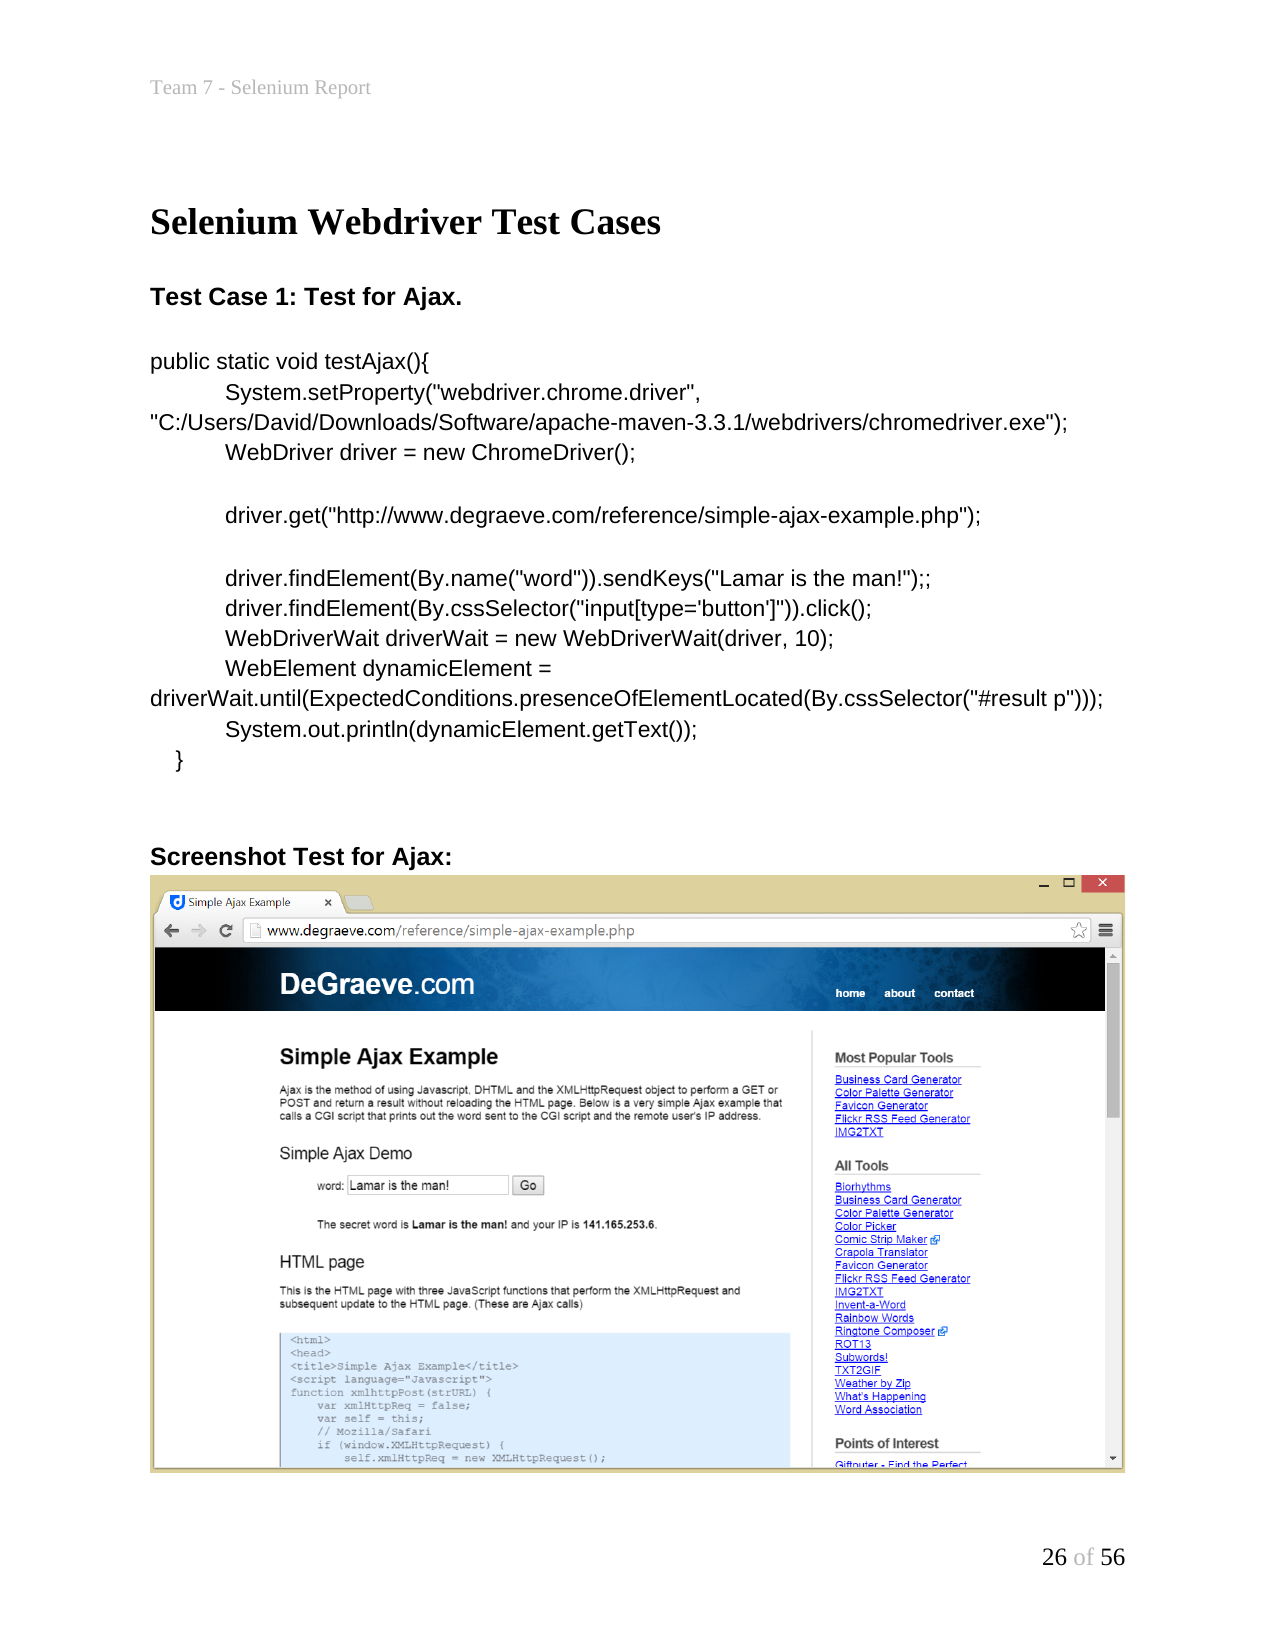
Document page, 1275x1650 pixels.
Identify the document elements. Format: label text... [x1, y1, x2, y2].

text WebDriver driver = new ChromeDriver(); [150, 439, 1125, 465]
text Test Case 1: Test for Ajax. [150, 282, 1125, 311]
text } [150, 746, 1125, 772]
text System.setProperty("webdriver.chrome.driver", "C:/Users/David/Downloads/Software/apache-maven-3.3.1/webdrivers/chromedriver.exe"); [150, 378, 1125, 435]
text driver.get("http://www.degraeve.com/reference/simple-ajax-example.php"); [150, 502, 1125, 528]
text Screenshot Test for Ajax: [150, 842, 1125, 871]
text driver.findElement(By.name("word")).sendKeys("Lamar is the man!");; [150, 564, 1125, 591]
text public static void testAjax(){ [150, 348, 1125, 374]
picture [150, 875, 1125, 1473]
text driver.findElement(By.cssSelector("input[type='button']")).click(); [150, 595, 1125, 621]
text System.out.println(dynamicElement.getText()); [150, 716, 1125, 742]
text Selenium Webdriver Test Cases [150, 199, 1125, 243]
text WebDriverWait driverWait = new WebDriverWait(driver, 10); [150, 625, 1125, 651]
text WebElement dynamicElement = driverWait.until(ExpectedConditions.presenceOfElementLocated(By.cssSelector("#result p"))); [150, 655, 1125, 712]
